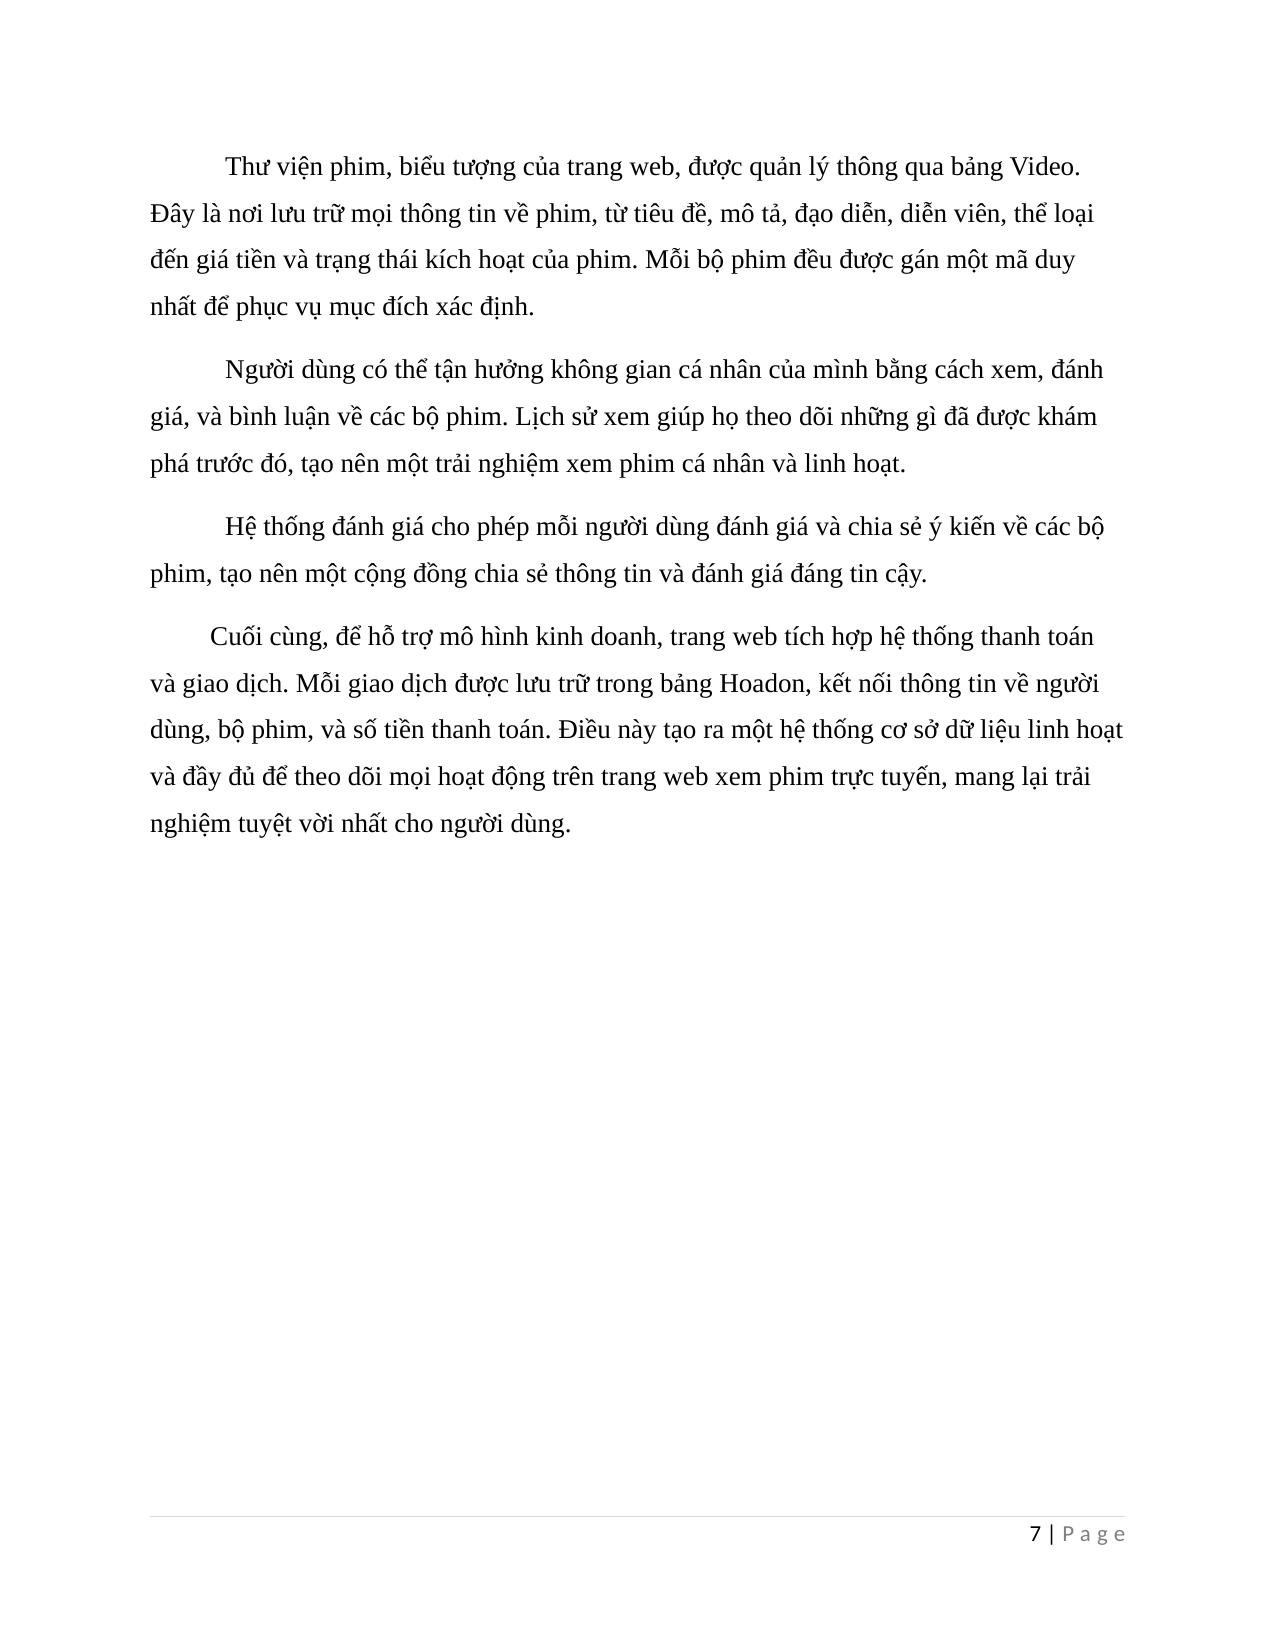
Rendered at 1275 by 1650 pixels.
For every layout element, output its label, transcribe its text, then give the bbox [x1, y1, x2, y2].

text Hệ thống đánh giá cho phép mỗi người dùng đánh giá và chia sẻ ý kiến về các bộ phim, tạo nên một cộng đồng chia sẻ thông tin và đánh giá đáng tin cậy. [150, 510, 1125, 588]
text Thư viện phim, biểu tượng của trang web, được quản lý thông qua bảng Video. Đây là nơi lưu trữ mọi thông tin về phim, từ tiêu đề, mô tả, đạo diễn, diễn viên, thể loại đến giá tiền và trạng thái kích hoạt của phim. Mỗi bộ phim đều được gán một mã duy nhất để phục vụ mục đích xác định. [150, 150, 1125, 321]
text Người dùng có thể tận hưởng không gian cá nhân của mình bằng cách xem, đánh giá, và bình luận về các bộ phim. Lịch sử xem giúp họ theo dõi những gì đã được khám phá trước đó, tạo nên một trải nghiệm xem phim cá nhân và linh hoạt. [150, 353, 1125, 478]
text Cuối cùng, để hỗ trợ mô hình kinh doanh, trang web tích hợp hệ thống thanh toán và giao dịch. Mỗi giao dịch được lưu trữ trong bảng Hoadon, kết nối thông tin về người dùng, bộ phim, và số tiền thanh toán. Điều này tạo ra một hệ thống cơ sở dữ liệu linh hoạt và đầy đủ để theo dõi mọi hoạt động trên trang web xem phim trực tuyến, mang lại trải nghiệm tuyệt vời nhất cho người dùng. [150, 620, 1125, 838]
